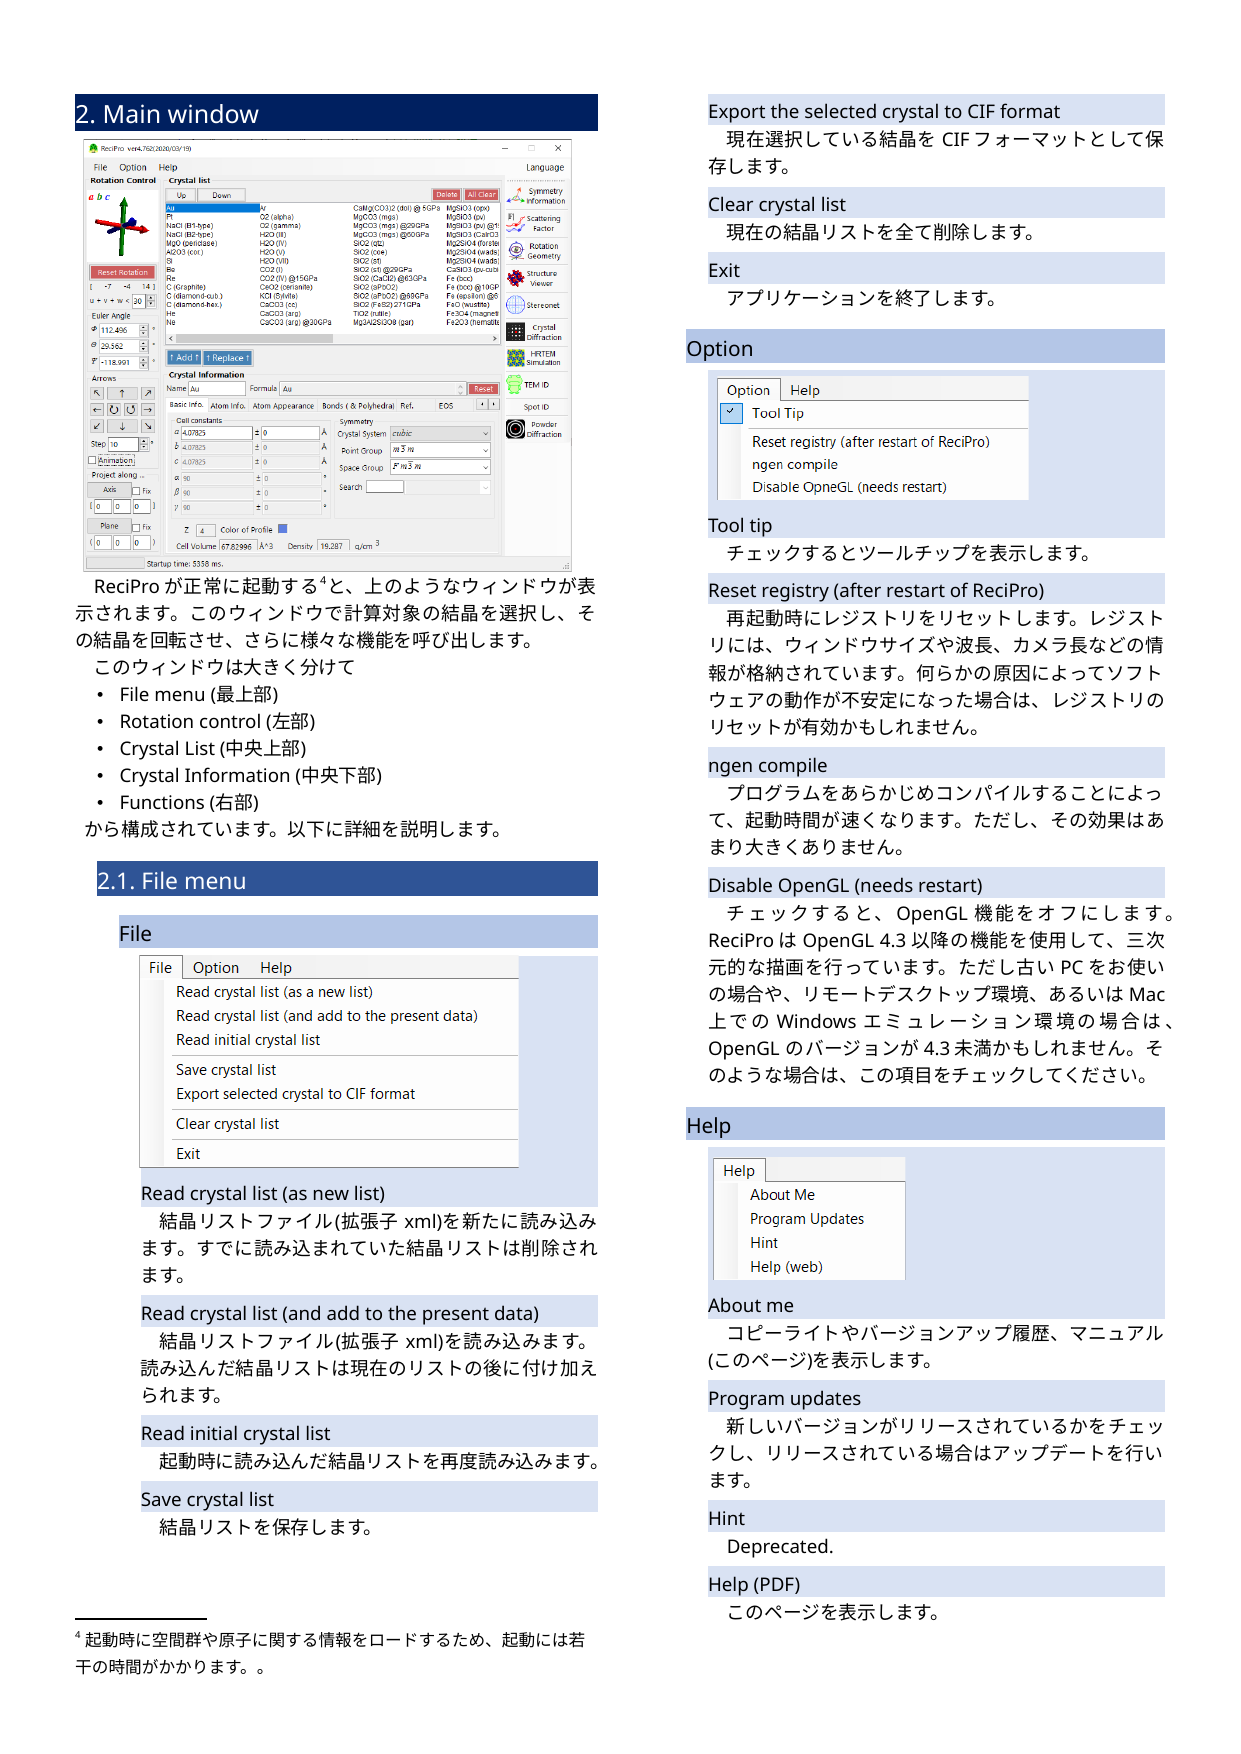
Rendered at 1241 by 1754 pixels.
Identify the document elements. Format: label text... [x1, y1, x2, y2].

text 結晶リストを保存します。 [141, 1512, 598, 1539]
list Crystal Information (中央下部) [97, 761, 598, 788]
text コピーライトやバージョンアップ履歴、マニュアル(このページ)を表示します。 [708, 1319, 1165, 1373]
text 結晶リストファイル(拡張子 xml)を新たに読み込みます。すでに読み込まれていた結晶リストは削除されます。 [141, 1207, 598, 1288]
text から構成されています。以下に詳細を説明します。 [75, 815, 598, 842]
list File menu (最上部) [97, 680, 598, 707]
subtitle Help (PDF) [708, 1566, 1165, 1597]
text このページを表示します。 [708, 1597, 1165, 1624]
subtitle Help [686, 1107, 1165, 1140]
subtitle ngen compile [708, 747, 1165, 778]
subtitle Save crystal list [141, 1481, 598, 1512]
text このウィンドウは大きく分けて [75, 653, 598, 680]
subtitle File [119, 915, 598, 948]
text 新しいバージョンがリリースされているかをチェックし、リリースされている場合はアップデートを行います。 [708, 1412, 1165, 1493]
text 結晶リストファイル(拡張子 xml)を読み込みます。読み込んだ結晶リストは現在のリストの後に付け加えられます。 [141, 1327, 598, 1408]
text Deprecated. [708, 1532, 1165, 1559]
picture [713, 1157, 906, 1280]
subtitle Read initial crystal list [141, 1415, 598, 1447]
subtitle Program updates [708, 1380, 1165, 1412]
subtitle 2. Main window [75, 94, 598, 131]
text チェックすると、OpenGL機能をオフにします。ReciProはOpenGL 4.3以降の機能を使用して、三次元的な描画を行っています。ただし古いPCをお使いの場合や、リモートデスクトップ環境、あるいはMac上でのWindowsエミュレーション環境の場合は、OpenGL のバージョンが4.3未満かもしれません。そのような場合は、この項目をチェックしてください。 [708, 898, 1165, 1088]
text 再起動時にレジストリをリセットします。レジストリには、ウィンドウサイズや波長、カメラ長などの情報が格納されています。何らかの原因によってソフトウェアの動作が不安定になった場合は、レジストリのリセットが有効かもしれません。 [708, 604, 1165, 739]
list Crystal List (中央上部) [97, 734, 598, 761]
text 起動時に読み込んだ結晶リストを再度読み込みます。 [141, 1447, 598, 1474]
text プログラムをあらかじめコンパイルすることによって、起動時間が速くなります。ただし、その効果はあまり大きくありません。 [708, 778, 1165, 859]
picture [83, 139, 572, 572]
picture [717, 376, 1029, 500]
list Functions (右部) [97, 788, 598, 815]
subtitle Option [686, 329, 1165, 363]
subtitle Reset registry (after restart of ReciPro) [708, 573, 1165, 604]
list Rotation control (左部) [97, 707, 598, 734]
subtitle Clear crystal list [708, 187, 1165, 218]
text 現在選択している結晶をCIFフォーマットとして保存します。 [708, 125, 1165, 179]
subtitle Disable OpenGL (needs restart) [708, 867, 1165, 898]
subtitle 2.1. File menu [97, 861, 598, 896]
subtitle Export the selected crystal to CIF format [708, 94, 1165, 125]
subtitle Hint [708, 1500, 1165, 1532]
text 現在の結晶リストを全て削除します。 [708, 218, 1165, 245]
text チェックするとツールチップを表示します。 [708, 538, 1165, 565]
subtitle Read crystal list (and add to the present data) [141, 1295, 598, 1327]
subtitle Exit [708, 252, 1165, 284]
text アプリケーションを終了します。 [708, 284, 1165, 311]
picture [139, 955, 519, 1168]
